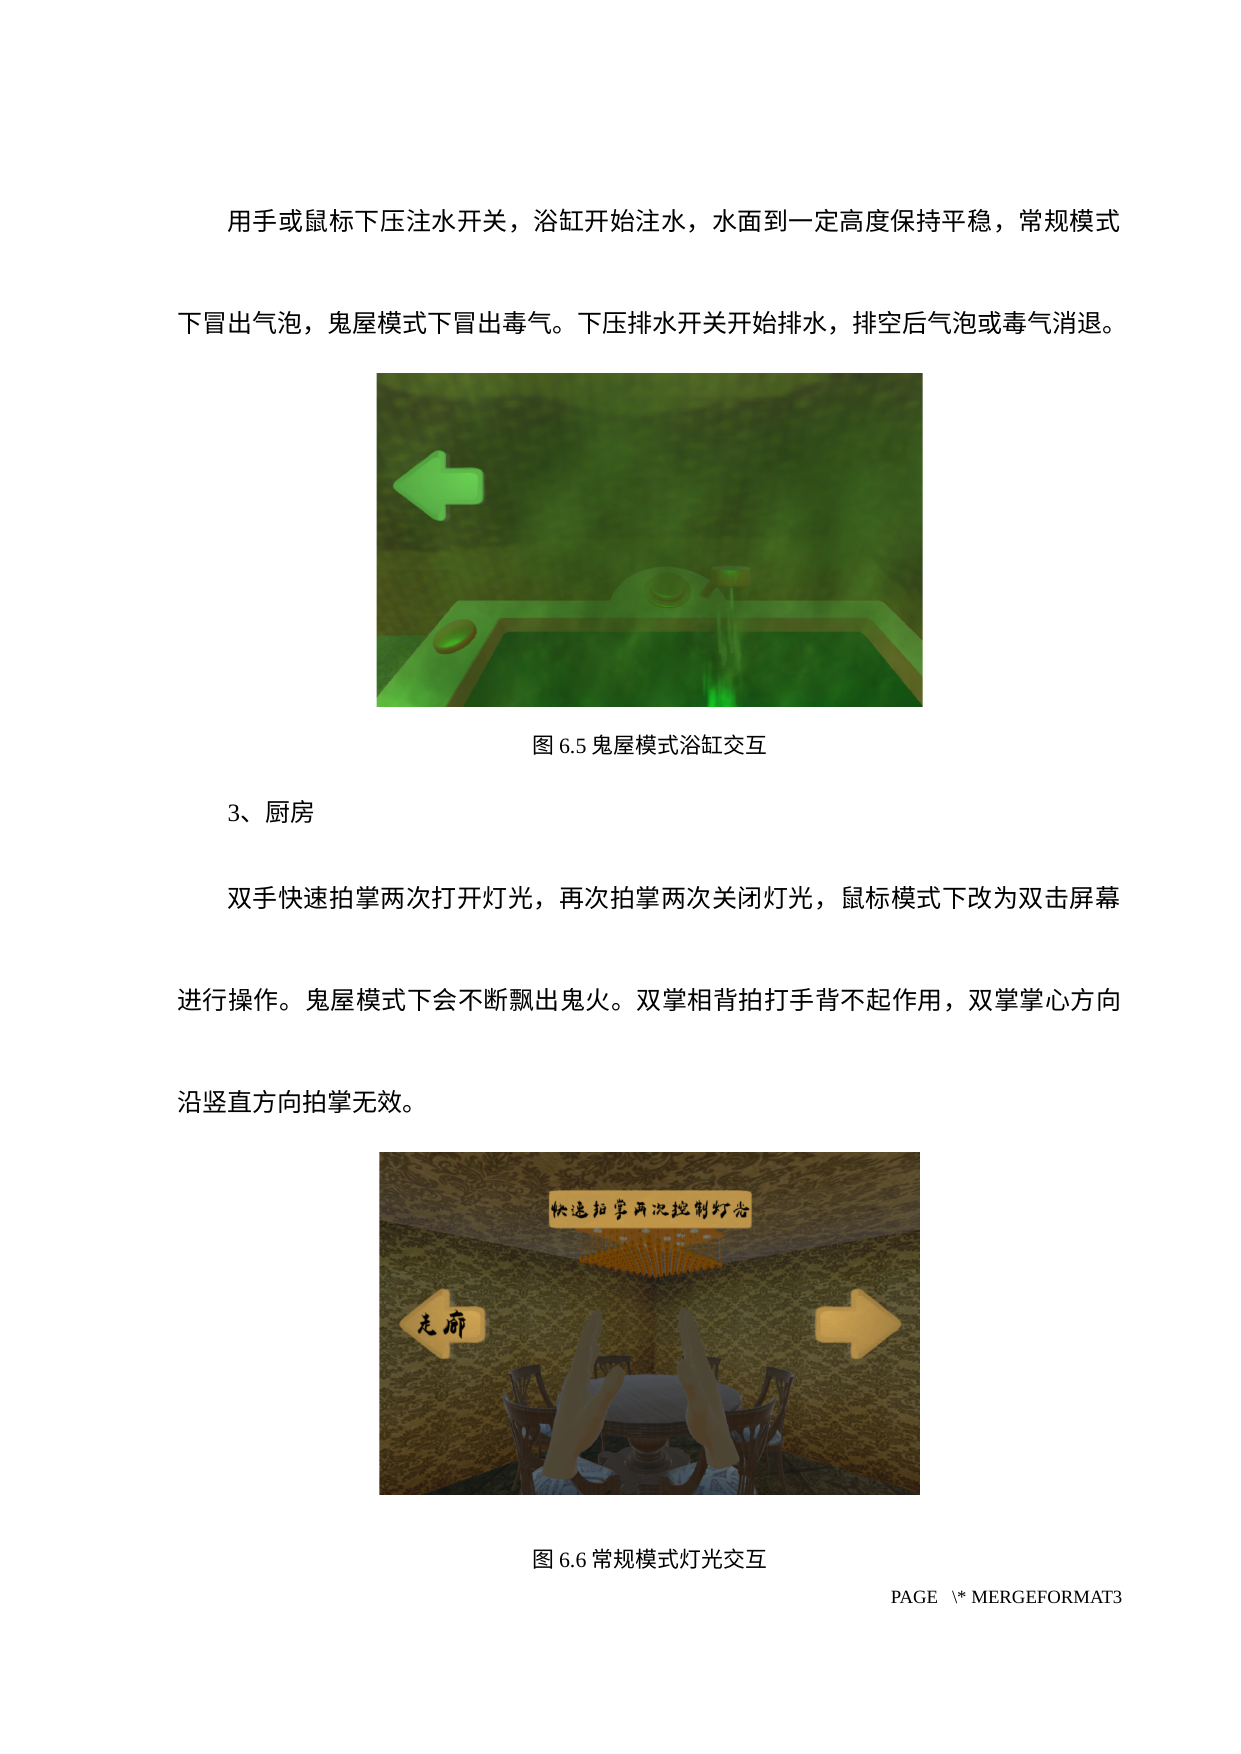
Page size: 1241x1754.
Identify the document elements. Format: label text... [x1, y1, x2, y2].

text 用手或鼠标下压注水开关，浴缸开始注水，水面到一定高度保持平稳，常规模式下冒出气泡，鬼屋模式下冒出毒气。下压排水开关开始排水，排空后气泡或毒气消退。 [177, 185, 1122, 355]
picture [376, 373, 923, 707]
text 图6.6 常规模式灯光交互 [177, 1541, 1122, 1575]
text 图6.5 鬼屋模式浴缸交互 [177, 727, 1122, 761]
picture [379, 1152, 920, 1495]
text 双手快速拍掌两次打开灯光，再次拍掌两次关闭灯光，鼠标模式下改为双击屏幕进行操作。鬼屋模式下会不断飘出鬼火。双掌相背拍打手背不起作用，双掌掌心方向沿竖直方向拍掌无效。 [177, 863, 1122, 1135]
list 厨房 [177, 777, 1122, 845]
